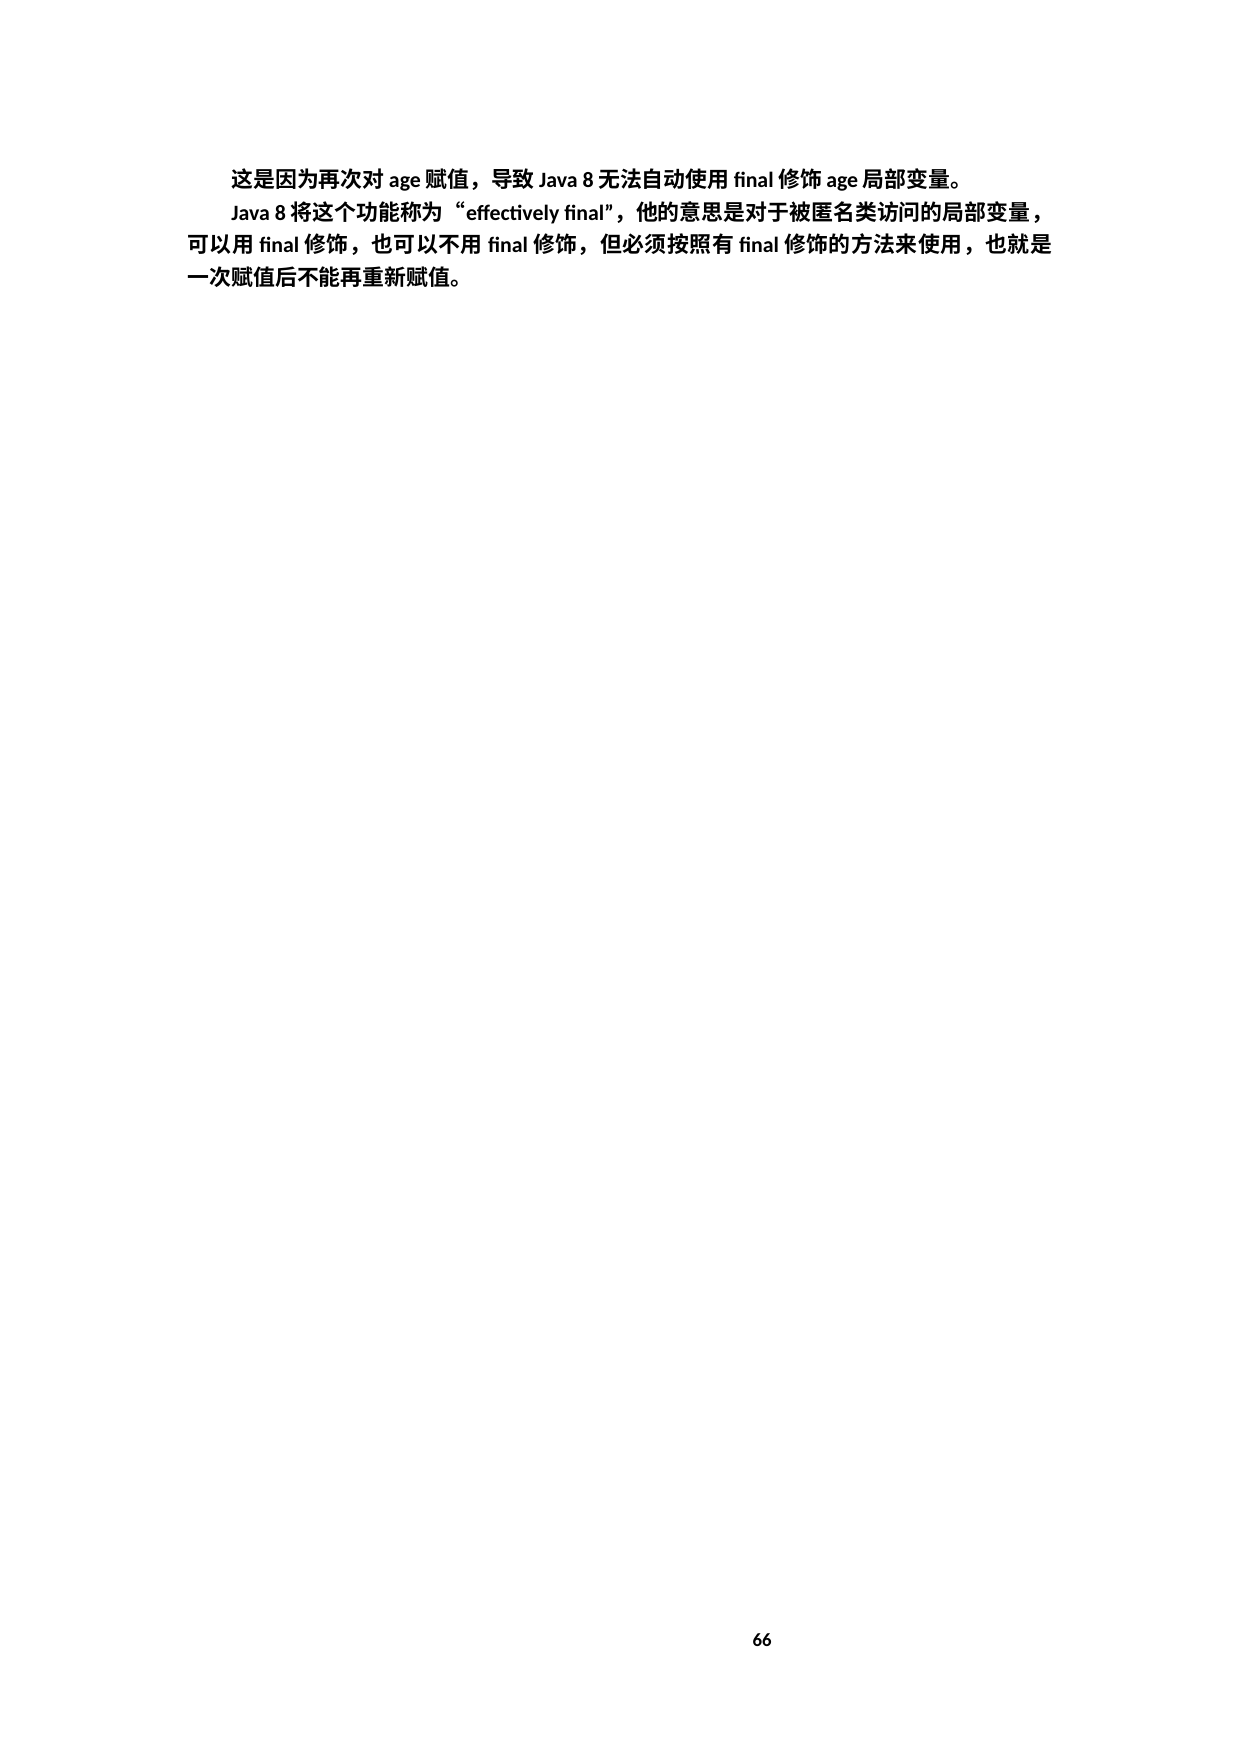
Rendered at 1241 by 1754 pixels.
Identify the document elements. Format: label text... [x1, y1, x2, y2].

text Java 8将这个功能称为“effectively final”，他的意思是对于被匿名类访问的局部变量，可以用final修饰，也可以不用final修饰，但必须按照有final修饰的方法来使用，也就是一次赋值后不能再重新赋值。 [187, 194, 1053, 292]
text 这是因为再次对age赋值，导致Java 8无法自动使用final修饰age局部变量。 [187, 162, 1053, 194]
